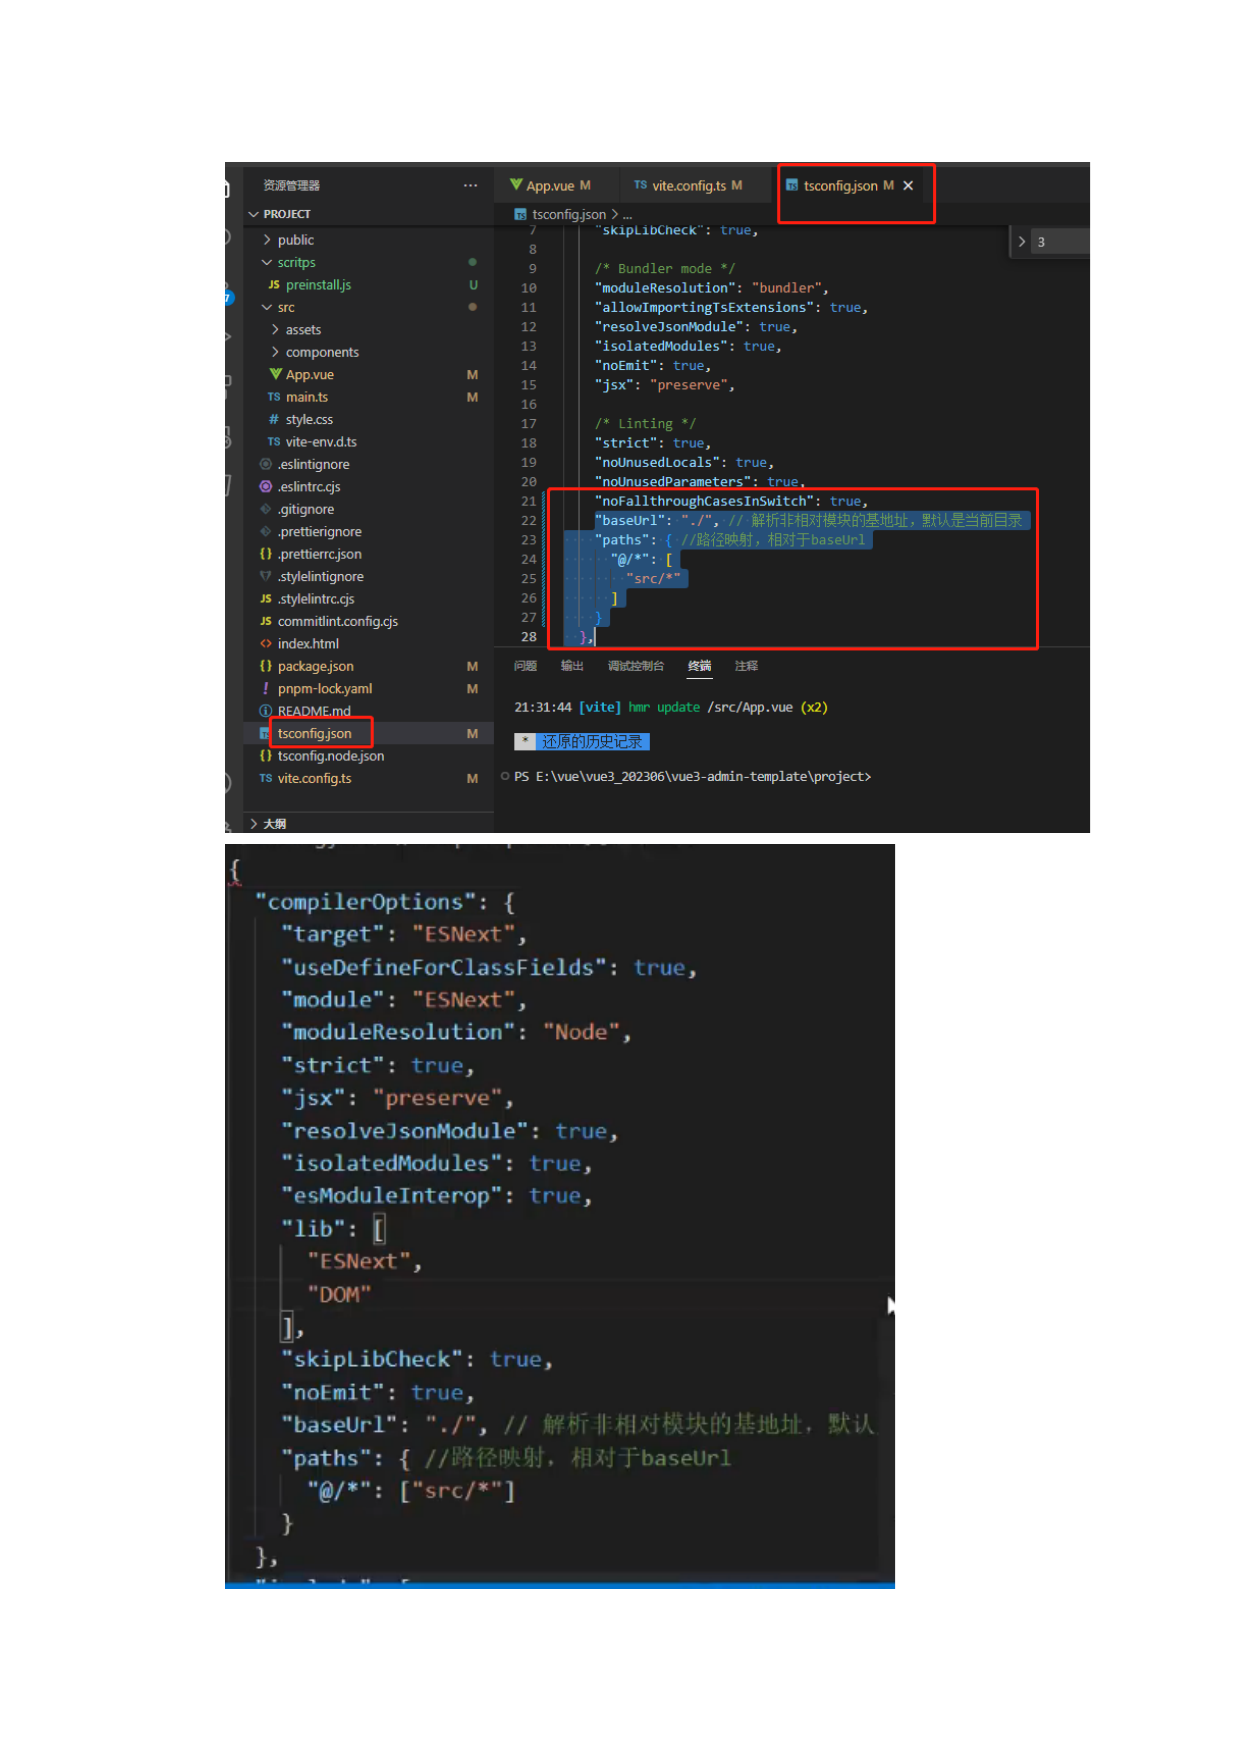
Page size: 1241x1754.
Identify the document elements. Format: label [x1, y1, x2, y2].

picture [225, 844, 896, 1589]
picture [225, 162, 1091, 833]
